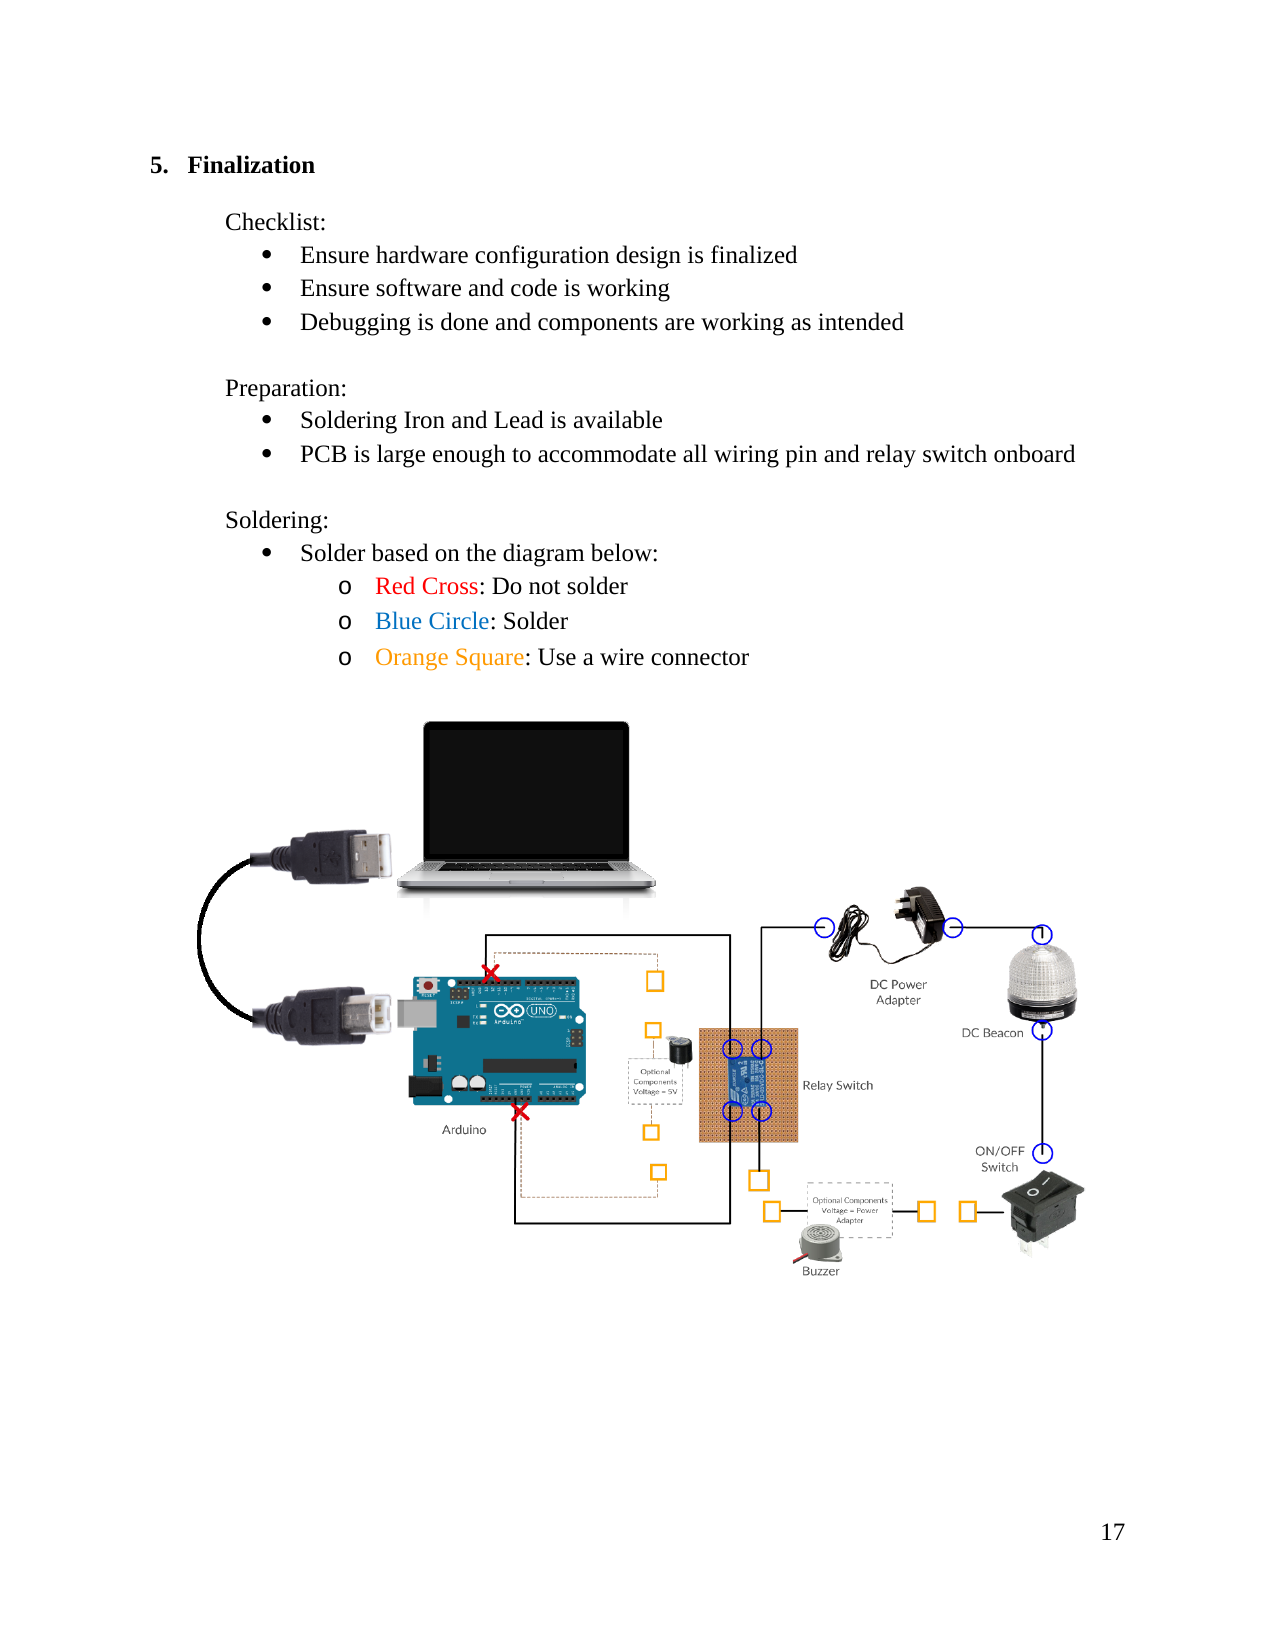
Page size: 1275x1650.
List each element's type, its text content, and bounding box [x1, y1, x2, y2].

list Solder based on the diagram below: [262, 538, 1125, 566]
text Preparation: [150, 373, 1125, 401]
list Blue Circle: Solder [337, 606, 1125, 637]
list Debugging is done and components are working as intended [262, 307, 1125, 335]
list Ensure hardware configuration design is finalized [262, 241, 1125, 269]
list PCB is large enough to accommodate all wiring pin and relay switch onboard [262, 439, 1125, 467]
picture [169, 710, 1106, 1290]
list Orange Square: Use a wire connector [337, 642, 1125, 672]
subtitle Finalization [150, 150, 1125, 179]
list Ensure software and code is working [262, 273, 1125, 302]
text Checklist: [150, 207, 1125, 236]
list Red Cross: Do not solder [337, 571, 1125, 602]
text Soldering: [150, 505, 1125, 533]
list Soldering Iron and Lead is available [262, 406, 1125, 434]
